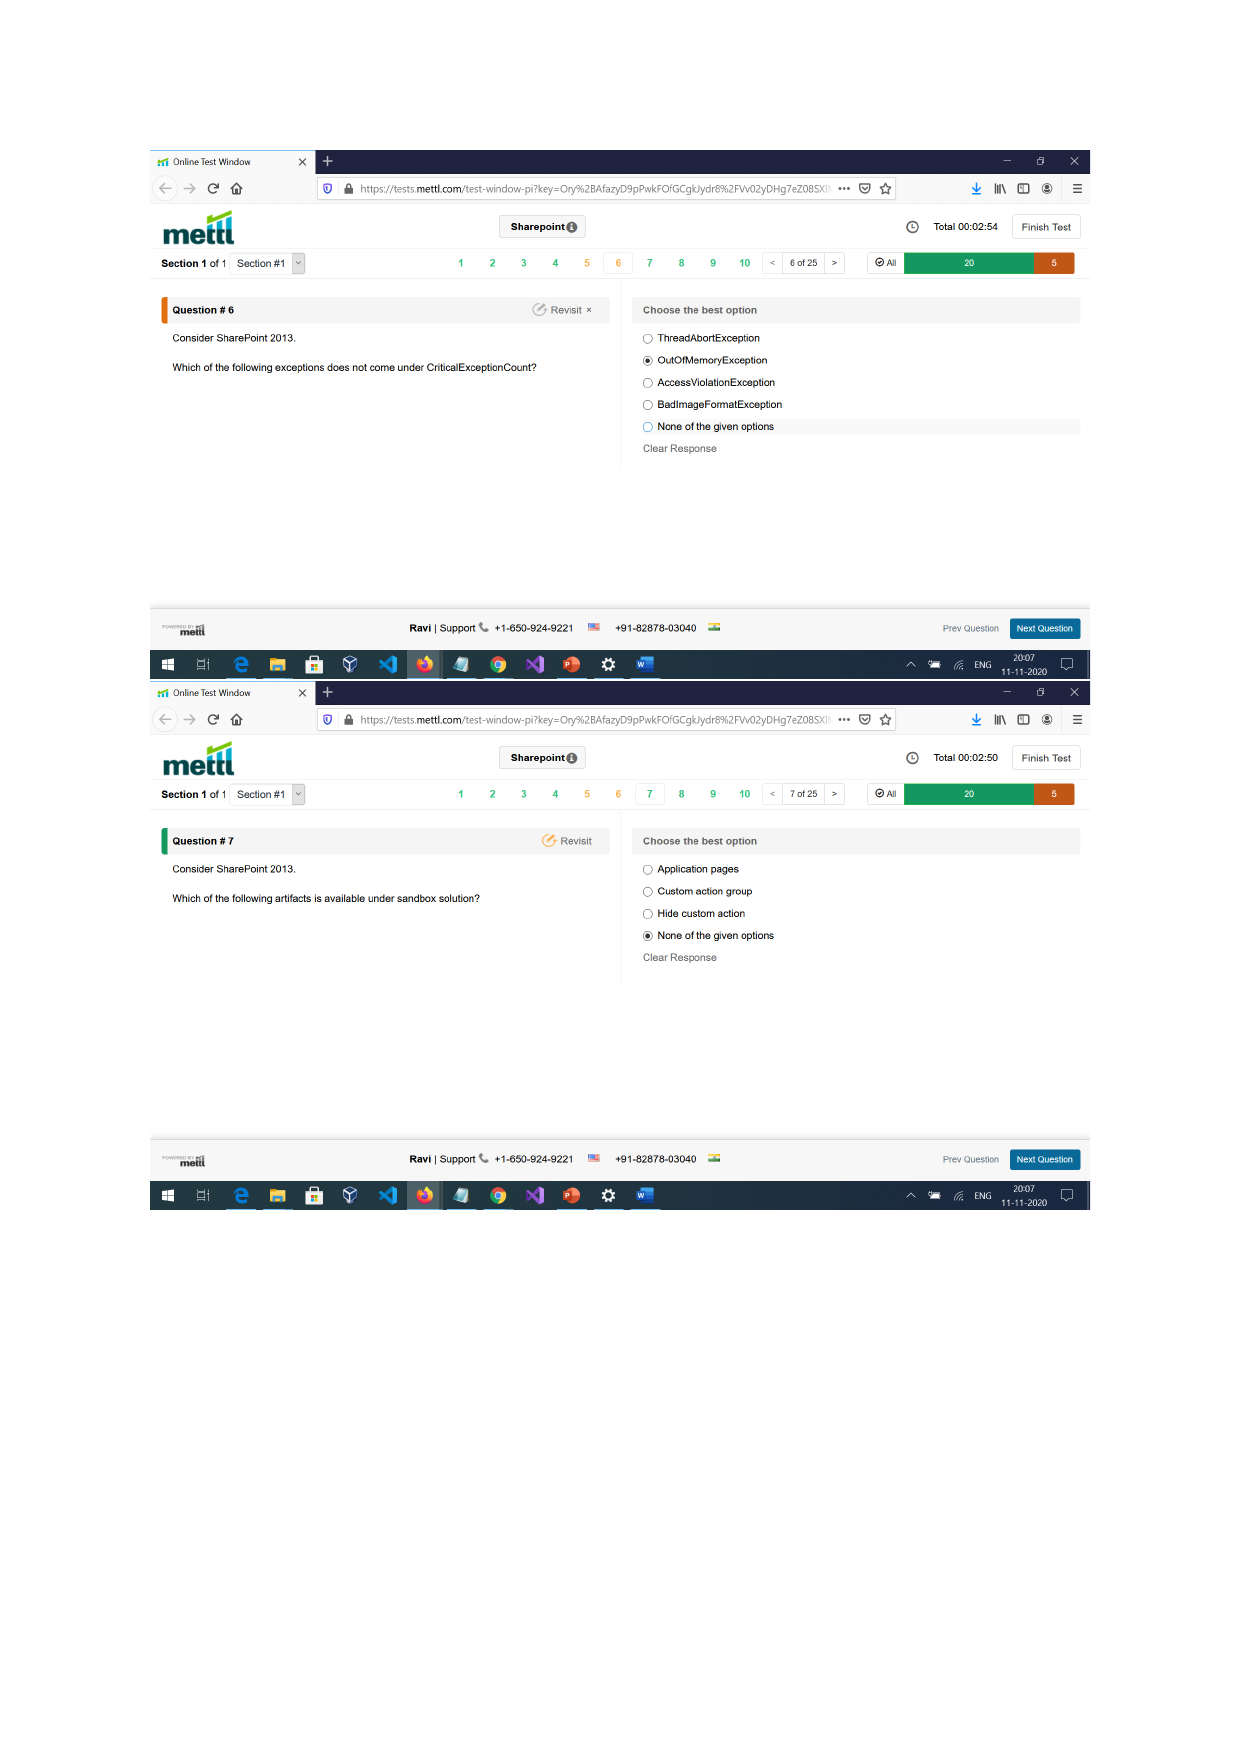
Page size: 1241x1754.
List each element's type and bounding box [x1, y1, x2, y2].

picture [150, 150, 1091, 679]
picture [150, 681, 1091, 1210]
